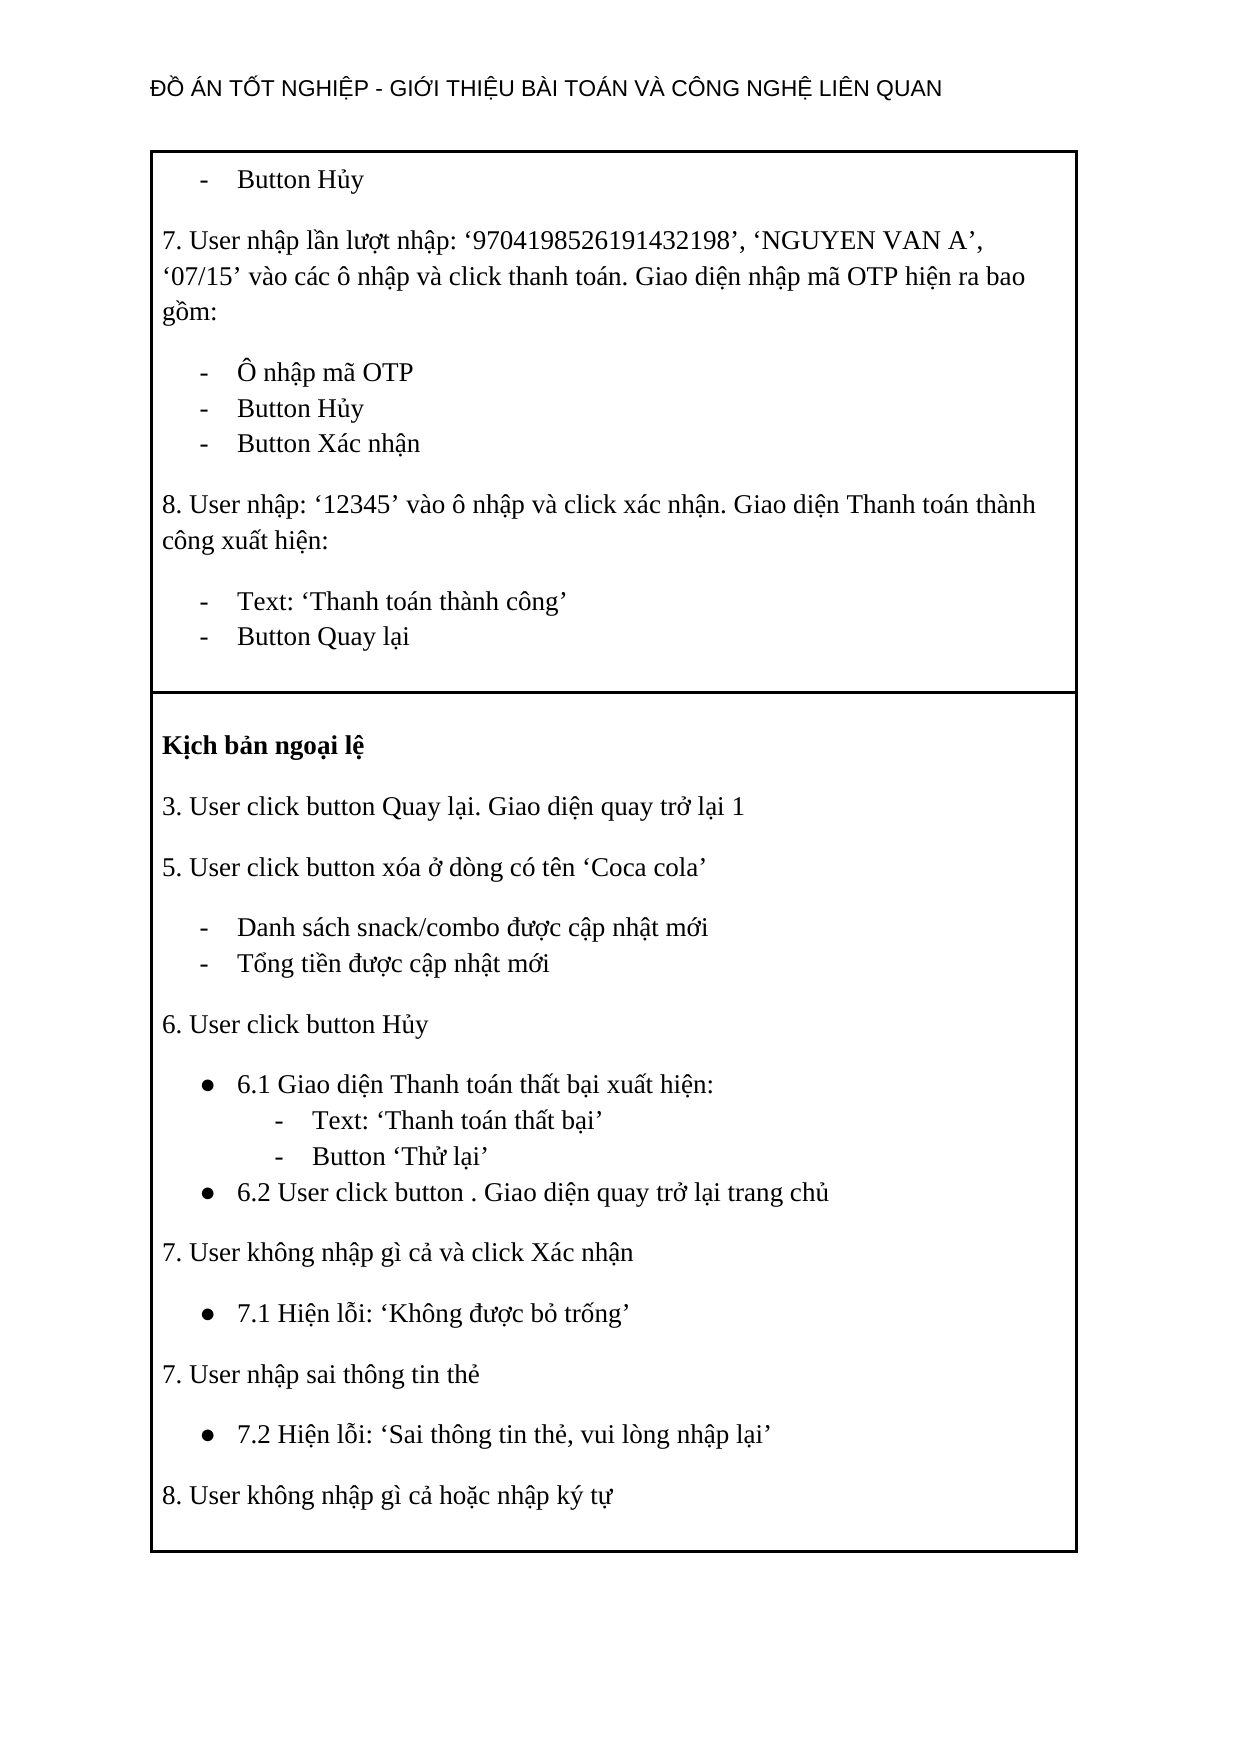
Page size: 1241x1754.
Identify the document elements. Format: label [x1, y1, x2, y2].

table_cell [153, 694, 1075, 1550]
table_cell [153, 153, 1075, 691]
